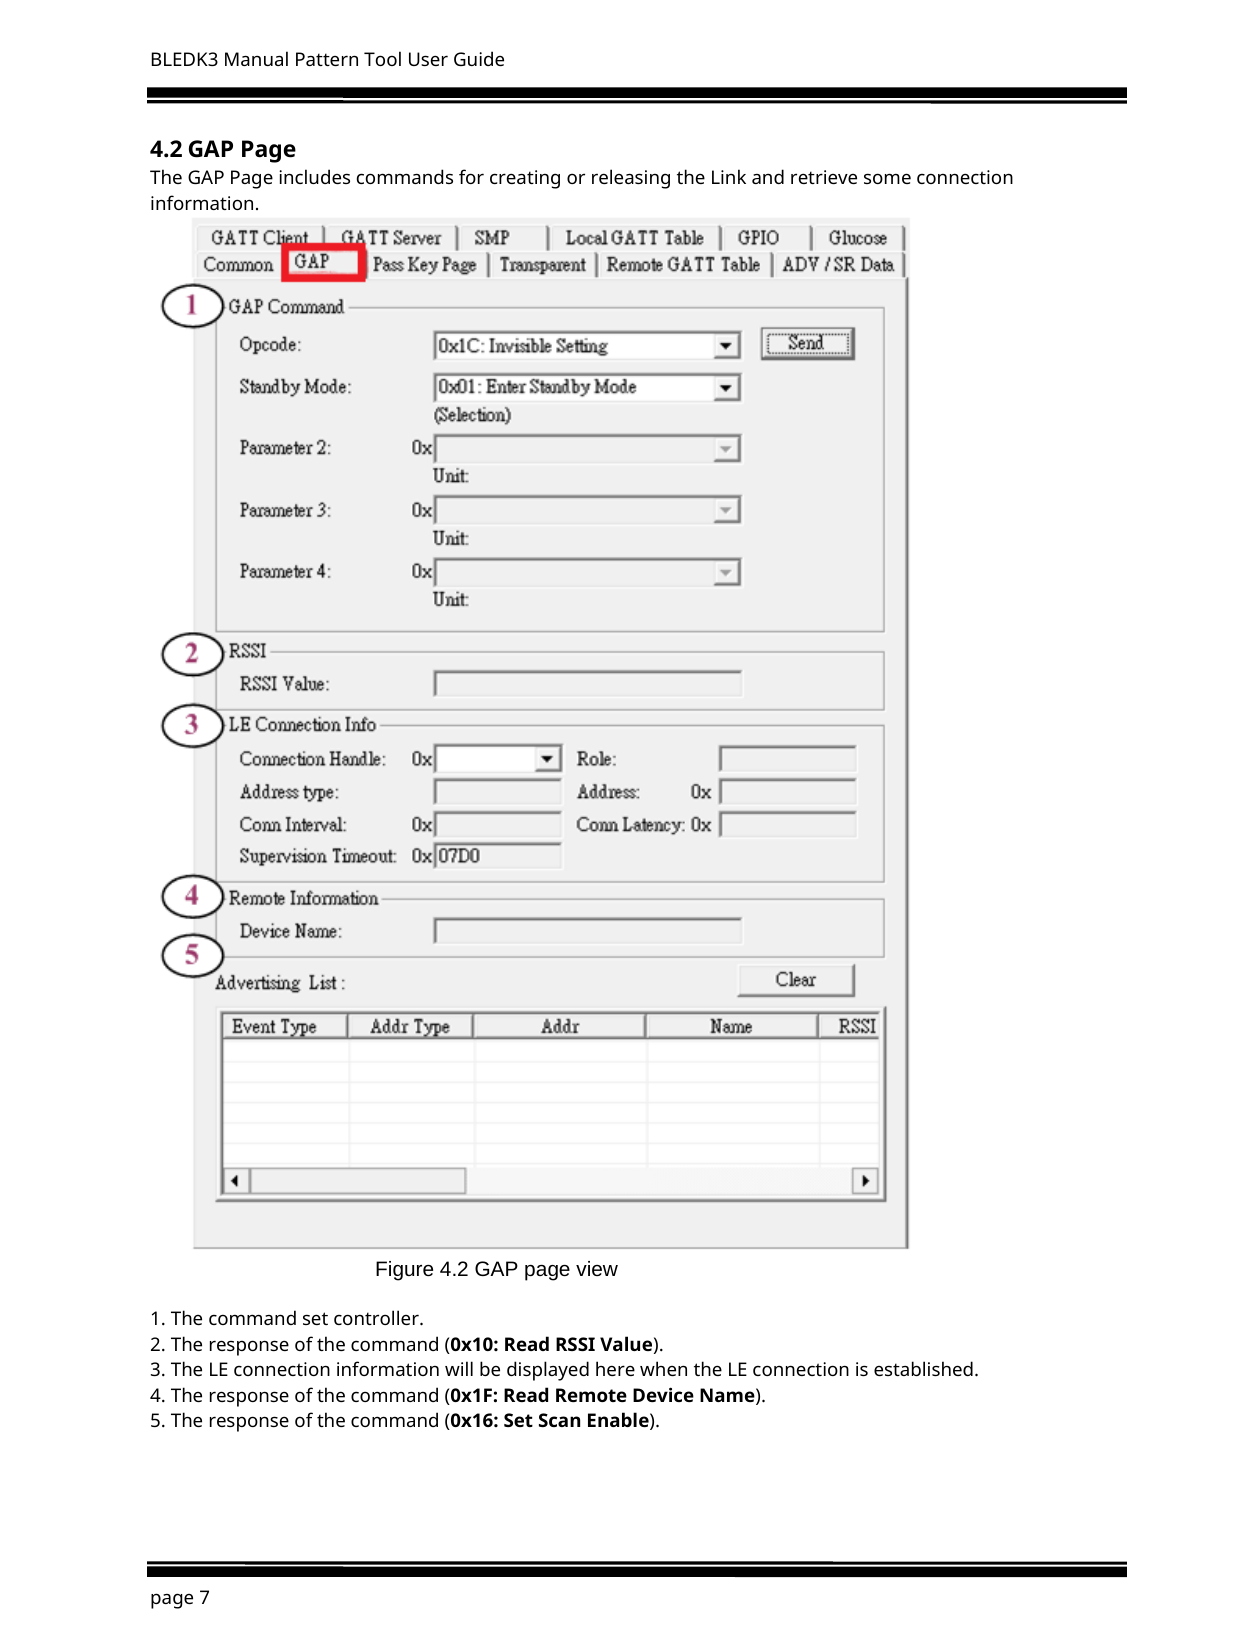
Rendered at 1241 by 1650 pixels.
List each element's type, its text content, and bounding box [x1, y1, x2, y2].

text Figure 4.2 GAP page view [300, 1257, 1125, 1281]
text 3. The LE connection information will be displayed here when the LE connection is established. [150, 1356, 1125, 1382]
text 4. The response of the command (0x1F: Read Remote Device Name). [150, 1382, 1125, 1407]
text 1. The command set controller. [150, 1305, 1125, 1331]
text 2. The response of the command (0x10: Read RSSI Value). [150, 1331, 1125, 1356]
subtitle GAP Page [150, 133, 1125, 164]
text The GAP Page includes commands for creating or releasing the Link and retrieve some connection information. [150, 164, 1125, 216]
text 5. The response of the command (0x16: Set Scan Enable). [150, 1407, 1125, 1433]
picture [150, 215, 918, 1257]
